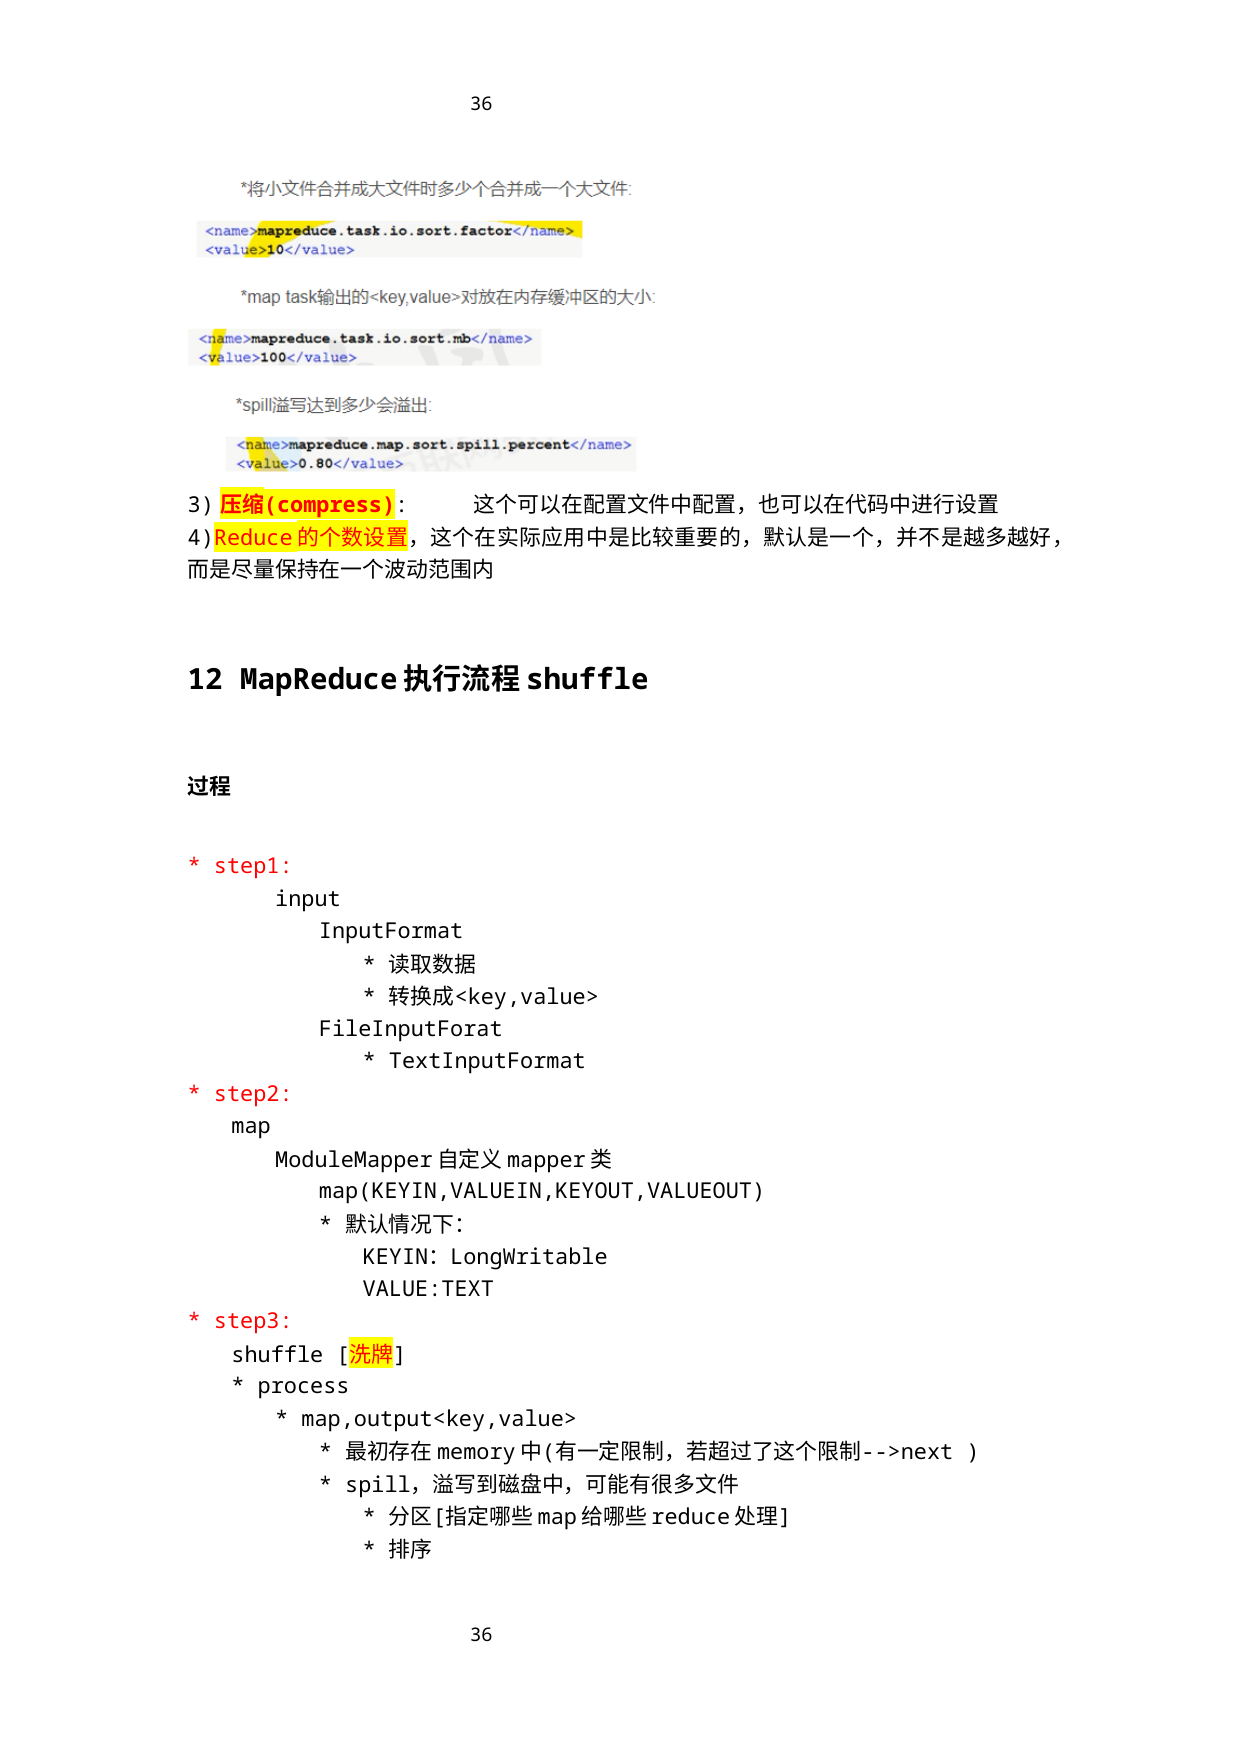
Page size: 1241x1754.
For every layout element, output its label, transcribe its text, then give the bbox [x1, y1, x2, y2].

text * map,output<key,value> [231, 1401, 1053, 1434]
text * step2: [187, 1076, 1053, 1109]
text * process [187, 1369, 1053, 1401]
text VALUE:TEXT [319, 1271, 1053, 1304]
text * 排序 [319, 1531, 1053, 1564]
text * 默认情况下： [275, 1206, 1053, 1239]
text * TextInputFormat [319, 1044, 1053, 1076]
text map [187, 1109, 1053, 1141]
text input [231, 881, 1053, 914]
text * 分区[指定哪些map给哪些reduce处理] [319, 1499, 1053, 1531]
text * 最初存在memory中(有一定限制，若超过了这个限制-->next ) [275, 1434, 1053, 1466]
text KEYIN：LongWritable [319, 1239, 1053, 1271]
text * spill，溢写到磁盘中，可能有很多文件 [275, 1466, 1053, 1499]
subtitle 12 MapReduce执行流程shuffle [187, 644, 1053, 709]
text map(KEYIN,VALUEIN,KEYOUT,VALUEOUT) [275, 1174, 1053, 1206]
text * 读取数据 [319, 946, 1053, 979]
text shuffle [洗牌] [187, 1336, 1053, 1369]
text FileInputForat [275, 1011, 1053, 1044]
text * step3: [187, 1304, 1053, 1336]
text 4)Reduce的个数设置，这个在实际应用中是比较重要的，默认是一个，并不是越多越好，而是尽量保持在一个波动范围内 [187, 519, 1053, 584]
text ModuleMapper自定义mapper类 [231, 1141, 1053, 1174]
subtitle 过程 [187, 769, 1053, 801]
text InputFormat [275, 914, 1053, 946]
picture [187, 170, 698, 478]
text * 转换成<key,value> [319, 979, 1053, 1011]
text * step1: [187, 849, 1053, 881]
list 压缩(compress): 这个可以在配置文件中配置，也可以在代码中进行设置 [264, 487, 1053, 519]
